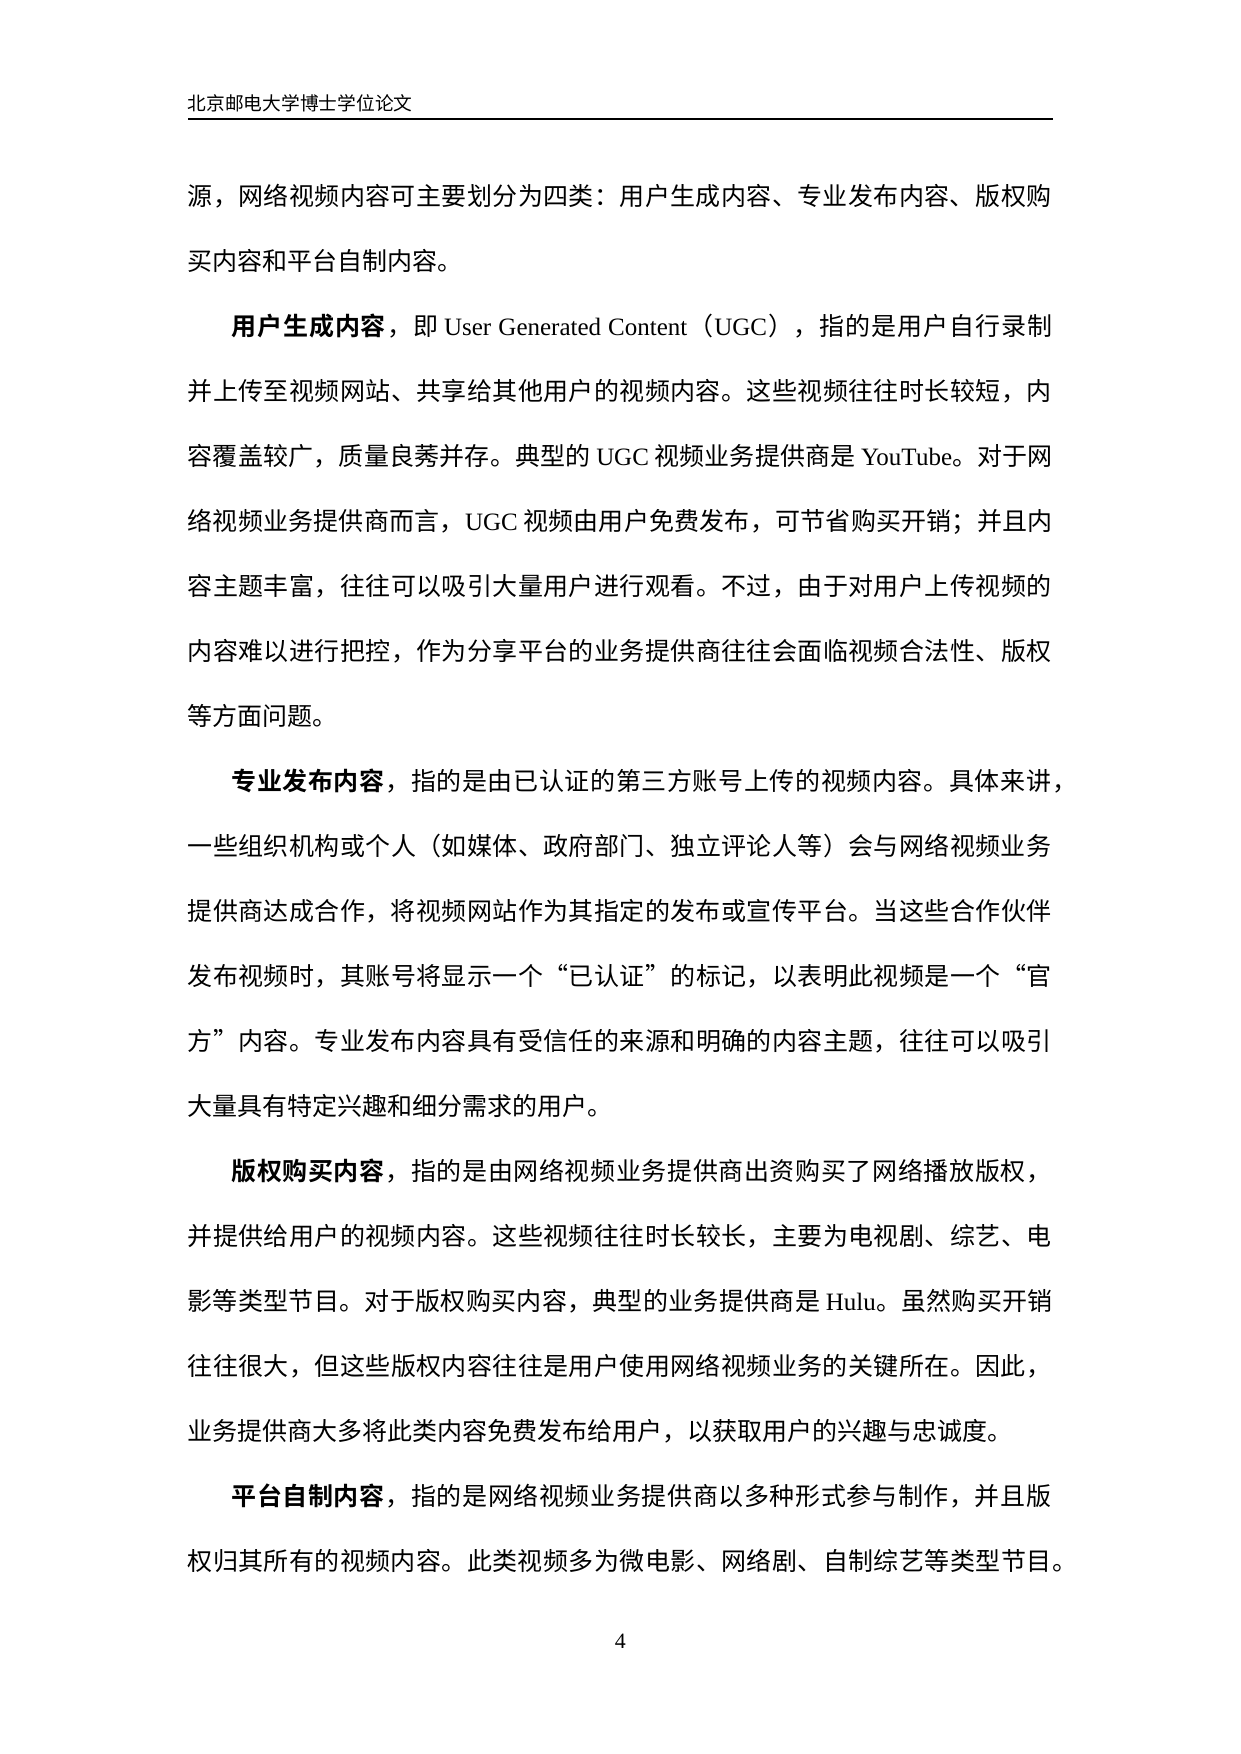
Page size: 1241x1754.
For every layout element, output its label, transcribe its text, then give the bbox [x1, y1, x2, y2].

text 用户生成内容，即User Generated Content（UGC），指的是用户自行录制并上传至视频网站、共享给其他用户的视频内容。这些视频往往时长较短，内容覆盖较广，质量良莠并存。典型的UGC视频业务提供商是YouTube。对于网络视频业务提供商而言，UGC视频由用户免费发布，可节省购买开销；并且内容主题丰富，往往可以吸引大量用户进行观看。不过，由于对用户上传视频的内容难以进行把控，作为分享平台的业务提供商往往会面临视频合法性、版权等方面问题。 [187, 292, 1053, 747]
text 版权购买内容，指的是由网络视频业务提供商出资购买了网络播放版权，并提供给用户的视频内容。这些视频往往时长较长，主要为电视剧、综艺、电影等类型节目。对于版权购买内容，典型的业务提供商是Hulu。虽然购买开销往往很大，但这些版权内容往往是用户使用网络视频业务的关键所在。因此，业务提供商大多将此类内容免费发布给用户，以获取用户的兴趣与忠诚度。 [187, 1137, 1053, 1462]
text 专业发布内容，指的是由已认证的第三方账号上传的视频内容。具体来讲，一些组织机构或个人（如媒体、政府部门、独立评论人等）会与网络视频业务提供商达成合作，将视频网站作为其指定的发布或宣传平台。当这些合作伙伴发布视频时，其账号将显示一个“已认证”的标记，以表明此视频是一个“官方”内容。专业发布内容具有受信任的来源和明确的内容主题，往往可以吸引大量具有特定兴趣和细分需求的用户。 [187, 747, 1053, 1137]
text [187, 1462, 1053, 1592]
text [187, 162, 1053, 292]
